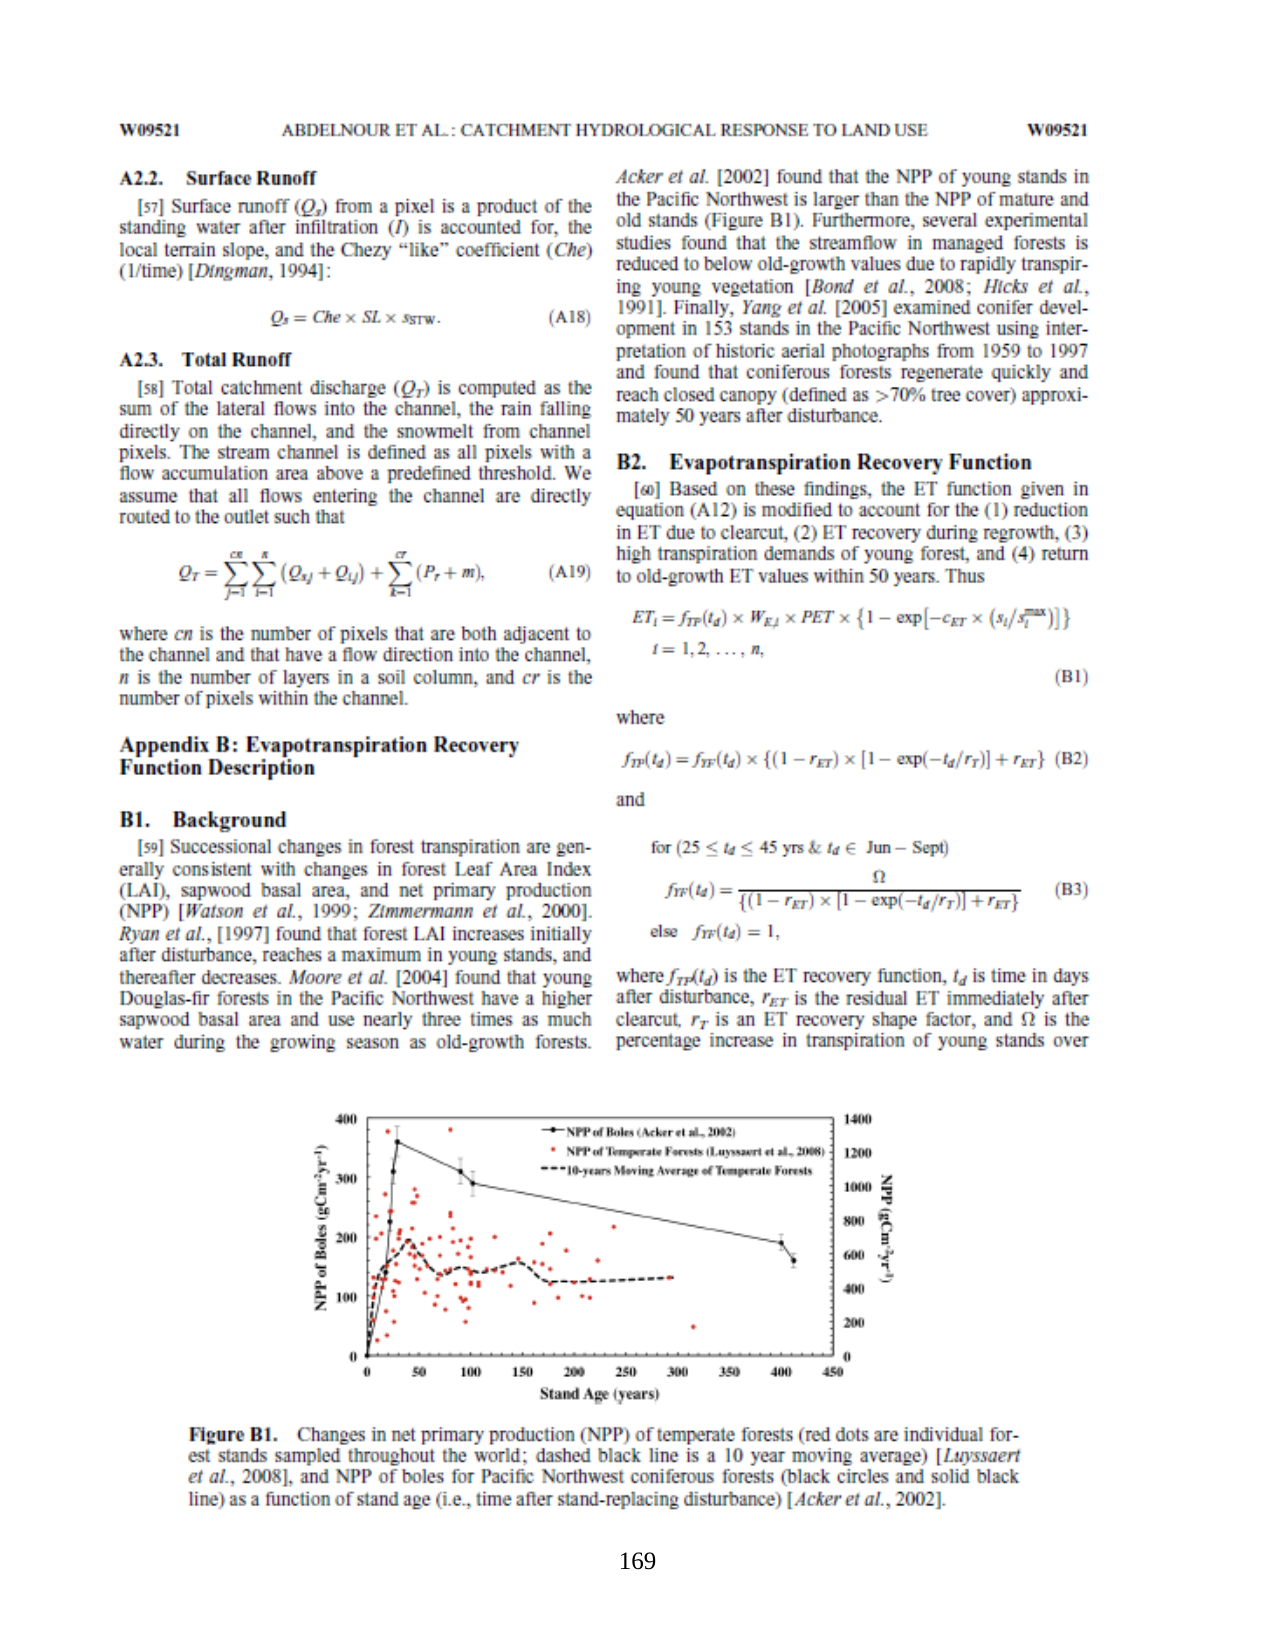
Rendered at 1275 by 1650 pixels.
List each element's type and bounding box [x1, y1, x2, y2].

picture [112, 112, 1107, 1527]
